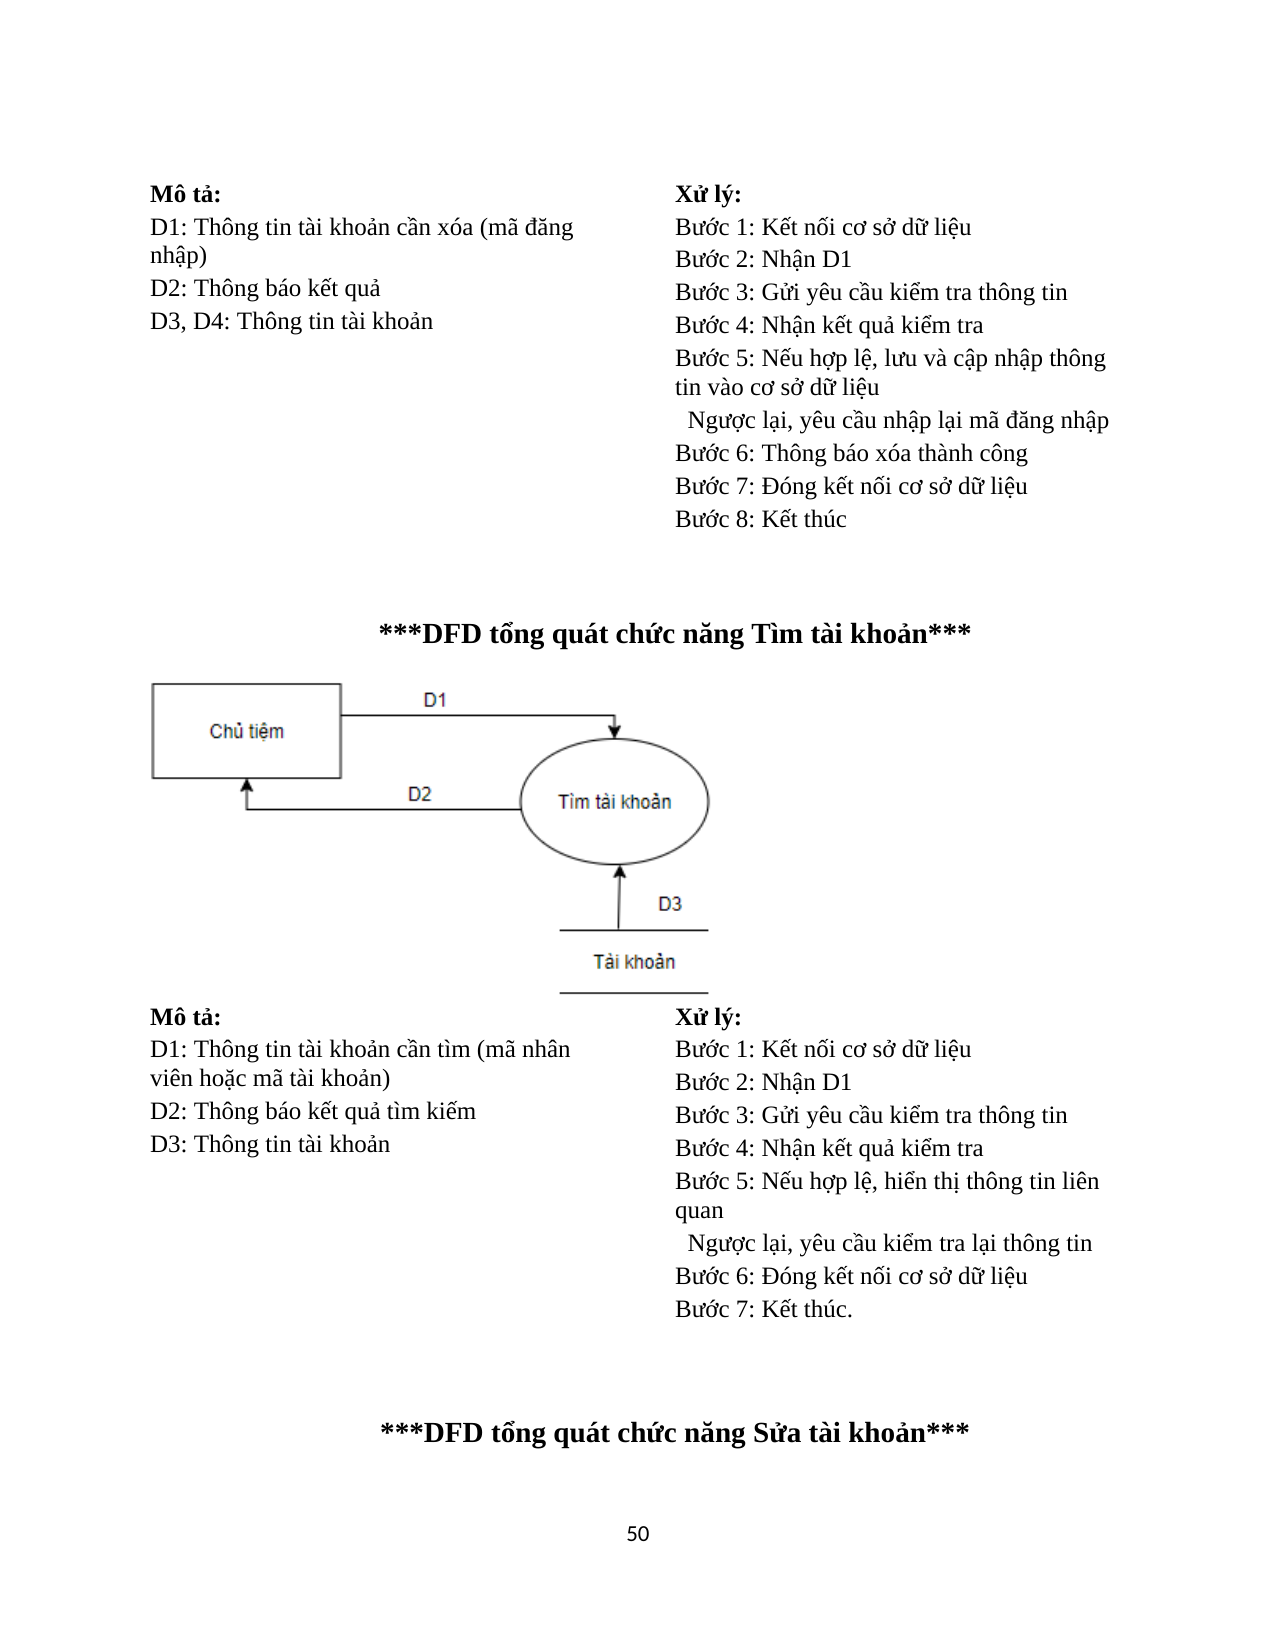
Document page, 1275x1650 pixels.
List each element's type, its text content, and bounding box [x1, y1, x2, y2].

text D2: Thông báo kết quả [150, 273, 600, 302]
text Bước 4: Nhận kết quả kiểm tra [675, 310, 1125, 339]
picture [150, 650, 729, 1002]
text Bước 3: Gửi yêu cầu kiểm tra thông tin [675, 277, 1125, 306]
text ***DFD tổng quát chức năng Tìm tài khoản*** [225, 616, 1125, 650]
text Bước 4: Nhận kết quả kiểm tra [675, 1133, 1125, 1162]
text Bước 2: Nhận D1 [675, 244, 1125, 273]
text D3, D4: Thông tin tài khoản [150, 306, 600, 335]
text Ngược lại, yêu cầu nhập lại mã đăng nhập [675, 405, 1125, 434]
text Bước 6: Đóng kết nối cơ sở dữ liệu [675, 1261, 1125, 1289]
text D1: Thông tin tài khoản cần xóa (mã đăng nhập) [150, 212, 600, 269]
text Bước 5: Nếu hợp lệ, lưu và cập nhập thông tin vào cơ sở dữ liệu [675, 343, 1125, 401]
text D3: Thông tin tài khoản [150, 1129, 600, 1158]
text Bước 8: Kết thúc [675, 504, 1125, 532]
text Bước 3: Gửi yêu cầu kiểm tra thông tin [675, 1100, 1125, 1129]
text ***DFD tổng quát chức năng Sửa tài khoản*** [225, 1415, 1125, 1448]
text Ngược lại, yêu cầu kiểm tra lại thông tin [675, 1228, 1125, 1257]
text Bước 1: Kết nối cơ sở dữ liệu [675, 212, 1125, 240]
text D2: Thông báo kết quả tìm kiếm [150, 1096, 600, 1125]
text D1: Thông tin tài khoản cần tìm (mã nhân viên hoặc mã tài khoản) [150, 1034, 600, 1092]
text Bước 7: Kết thúc. [675, 1294, 1125, 1322]
text Bước 2: Nhận D1 [675, 1067, 1125, 1096]
text Xử lý: [675, 179, 1125, 207]
text Bước 5: Nếu hợp lệ, hiển thị thông tin liên quan [675, 1166, 1125, 1224]
text Bước 1: Kết nối cơ sở dữ liệu [675, 1034, 1125, 1063]
text Mô tả: [150, 1002, 600, 1030]
text Bước 7: Đóng kết nối cơ sở dữ liệu [675, 471, 1125, 499]
text Bước 6: Thông báo xóa thành công [675, 438, 1125, 467]
text Mô tả: [150, 179, 600, 207]
text Xử lý: [675, 1002, 1125, 1030]
